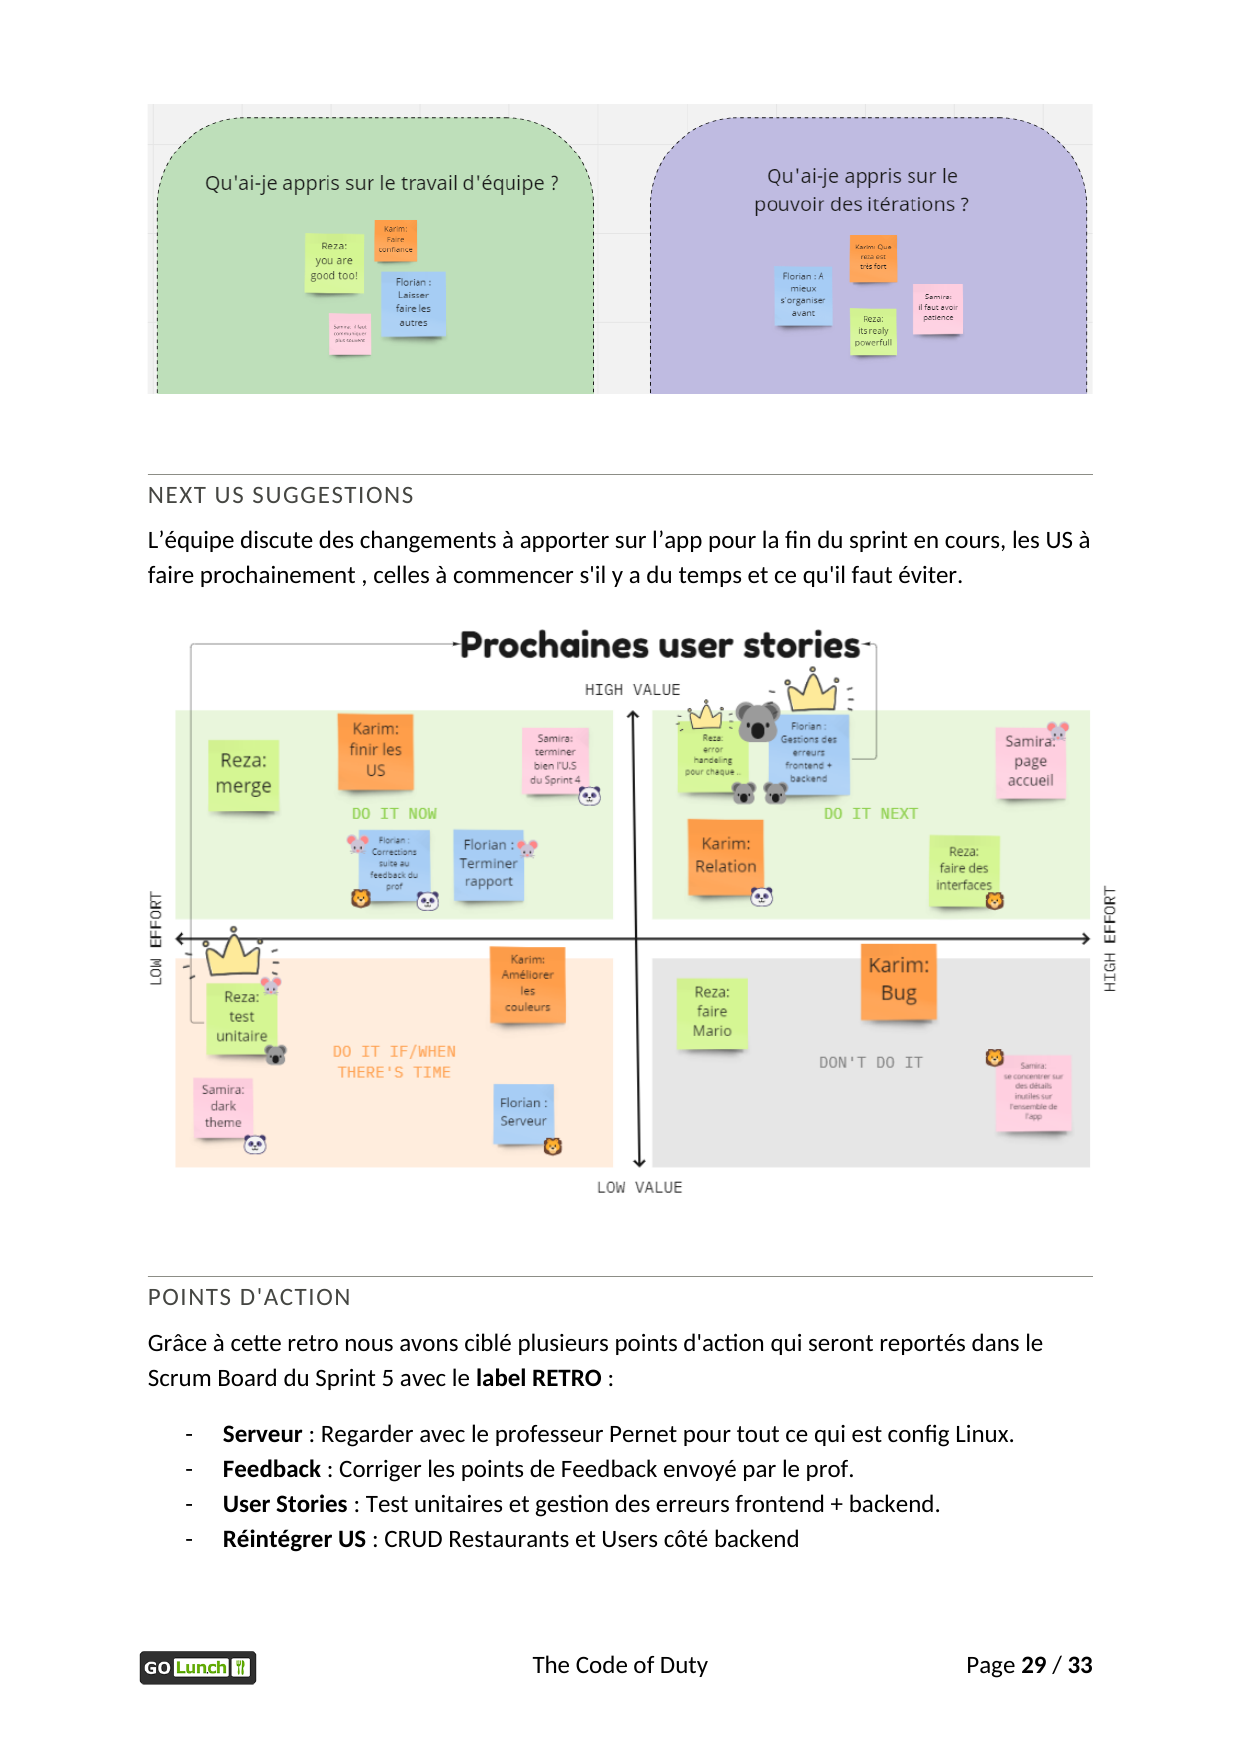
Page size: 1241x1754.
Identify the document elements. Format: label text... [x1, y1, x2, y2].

subtitle Points d'action [148, 1277, 1093, 1312]
list Serveur : Regarder avec le professeur Pernet pour tout ce qui est config Linux. [185, 1418, 1093, 1448]
subtitle Next US Suggestions [148, 475, 1093, 510]
picture [147, 104, 1093, 394]
list User Stories : Test unitaires et gestion des erreurs frontend + backend. [185, 1488, 1093, 1518]
text Grâce à cette retro nous avons ciblé plusieurs points d'action qui seront reportés dans le Scrum Board du Sprint 5 avec le label RETRO : [148, 1327, 1093, 1392]
text L’équipe discute des changements à apporter sur l’app pour la fin du sprint en cours, les US à faire prochainement , celles à commencer s'il y a du temps et ce qu'il faut éviter. [148, 524, 1093, 590]
picture [147, 615, 1123, 1196]
list Réintégrer US : CRUD Restaurants et Users côté backend [185, 1523, 1093, 1553]
picture [136, 1648, 260, 1687]
list Feedback : Corriger les points de Feedback envoyé par le prof. [185, 1453, 1093, 1483]
